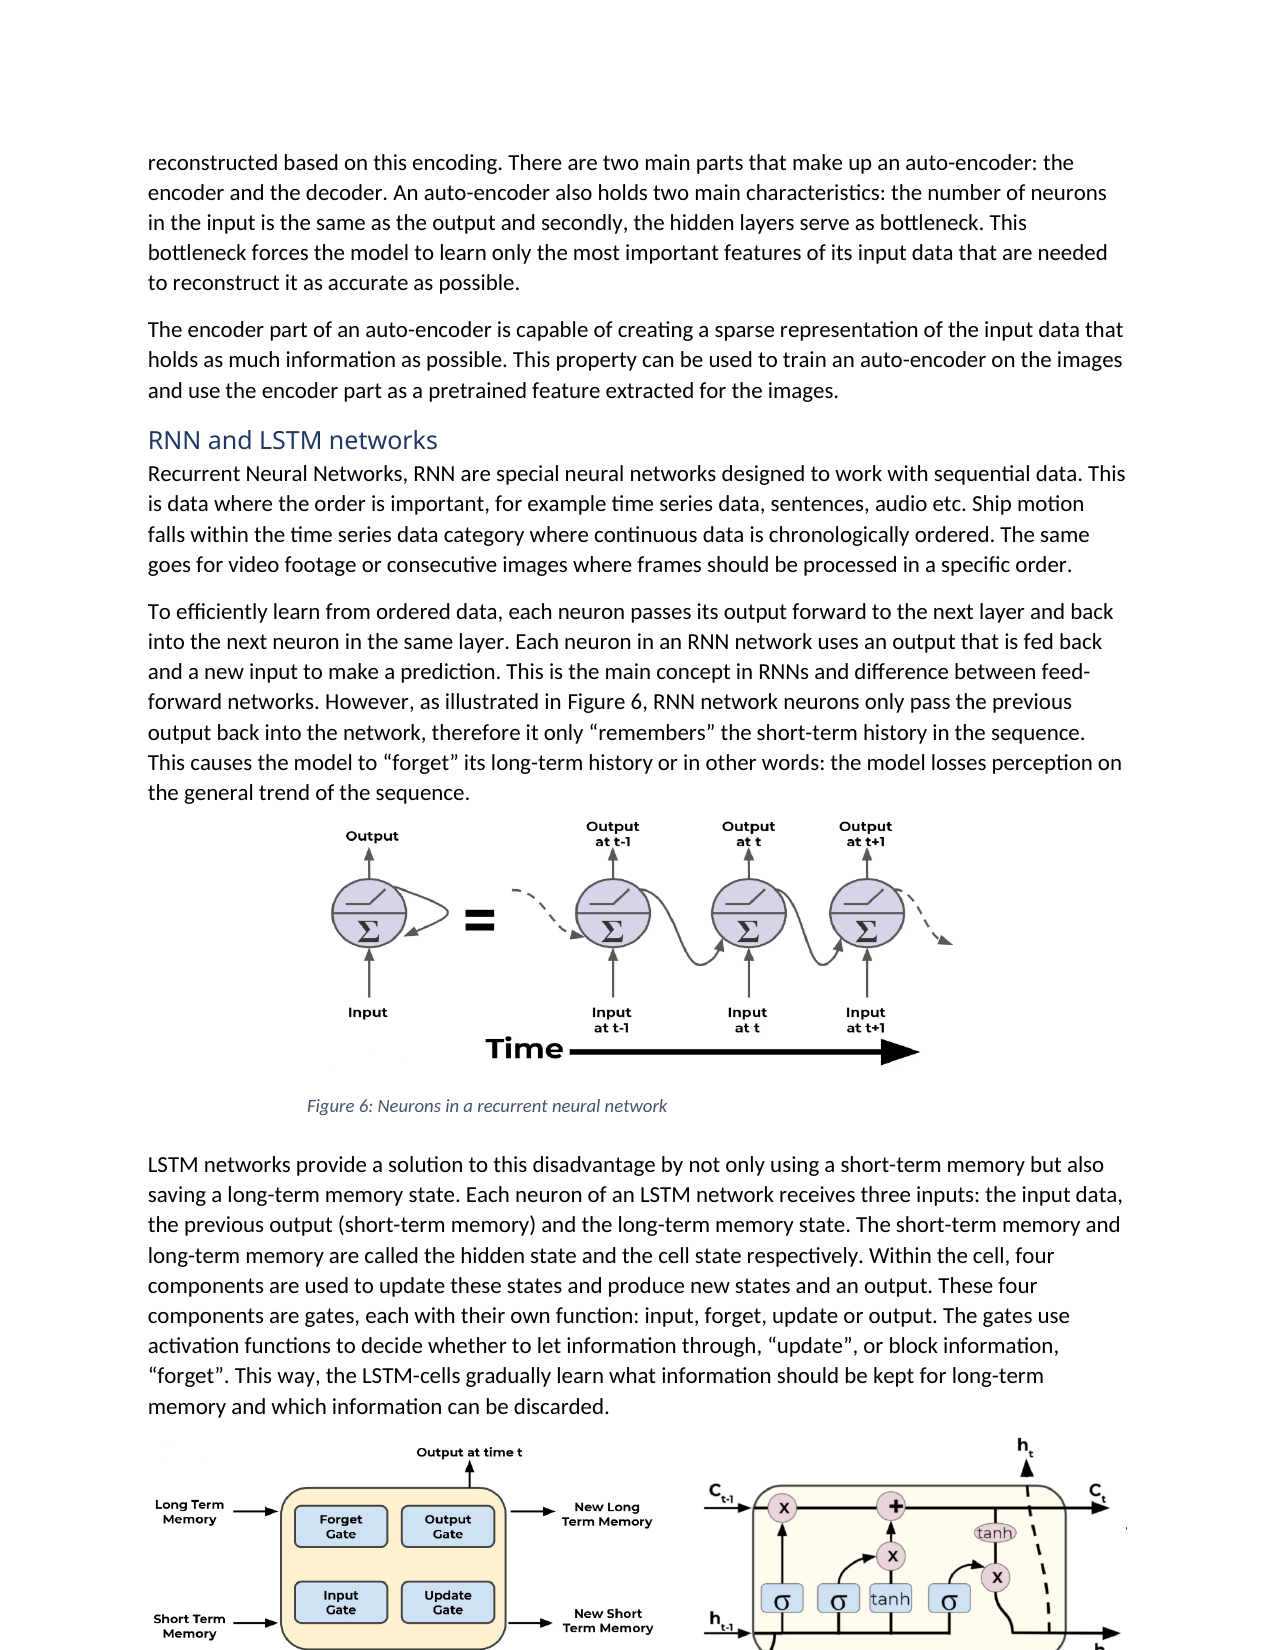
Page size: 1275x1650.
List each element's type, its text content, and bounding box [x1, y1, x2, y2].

picture [147, 1431, 661, 1650]
text The encoder part of an auto-encoder is capable of creating a sparse representation of the input data that holds as much information as possible. This property can be used to train an auto-encoder on the images and use the encoder part as a pretrained feature extracted for the images. [148, 315, 1127, 404]
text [148, 148, 1127, 296]
text To efficiently learn from ordered data, each neuron passes its output forward to the next layer and back into the next neuron in the same layer. Each neuron in an RNN network uses an output that is fed back and a new input to make a prediction. This is the main concept in RNNs and difference between feed-forward networks. However, as illustrated in Figure 6, RNN network neurons only pass the previous output back into the network, therefore it only “remembers” the short-term history in the sequence. This causes the model to “forget” its long-term history or in other words: the model losses perception on the general trend of the sequence. [148, 597, 1127, 806]
picture [698, 1430, 1126, 1650]
picture [306, 815, 969, 1087]
text Recurrent Neural Networks, RNN are special neural networks designed to work with sequential data. This is data where the order is important, for example time series data, sentences, audio etc. Ship motion falls within the time series data category where continuous data is chronologically ordered. The same goes for video footage or consecutive images where frames should be processed in a specific order. [148, 459, 1127, 578]
subtitle RNN and LSTM networks [148, 423, 1127, 457]
